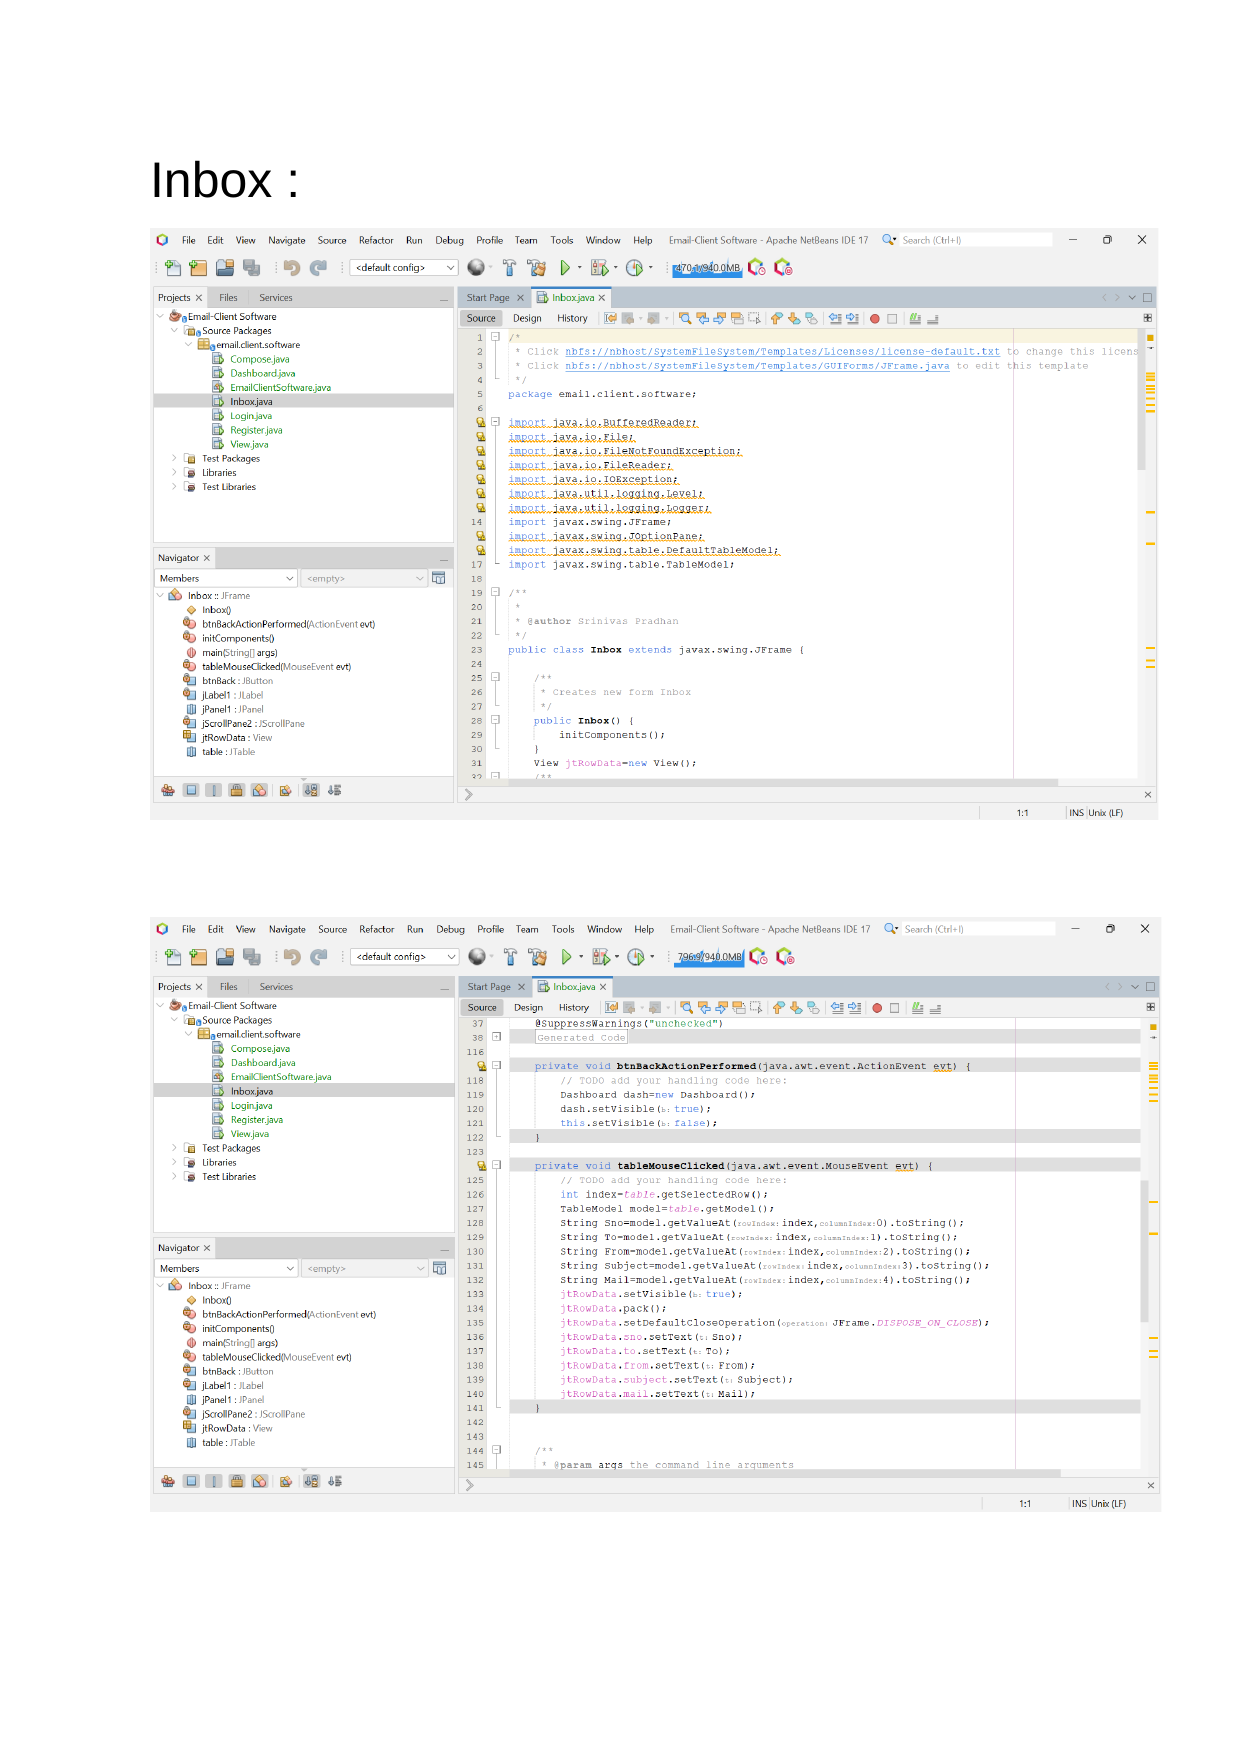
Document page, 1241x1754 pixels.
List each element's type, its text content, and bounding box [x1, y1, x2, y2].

picture [150, 917, 1162, 1512]
text Inbox : [150, 150, 1090, 207]
picture [150, 228, 1159, 820]
